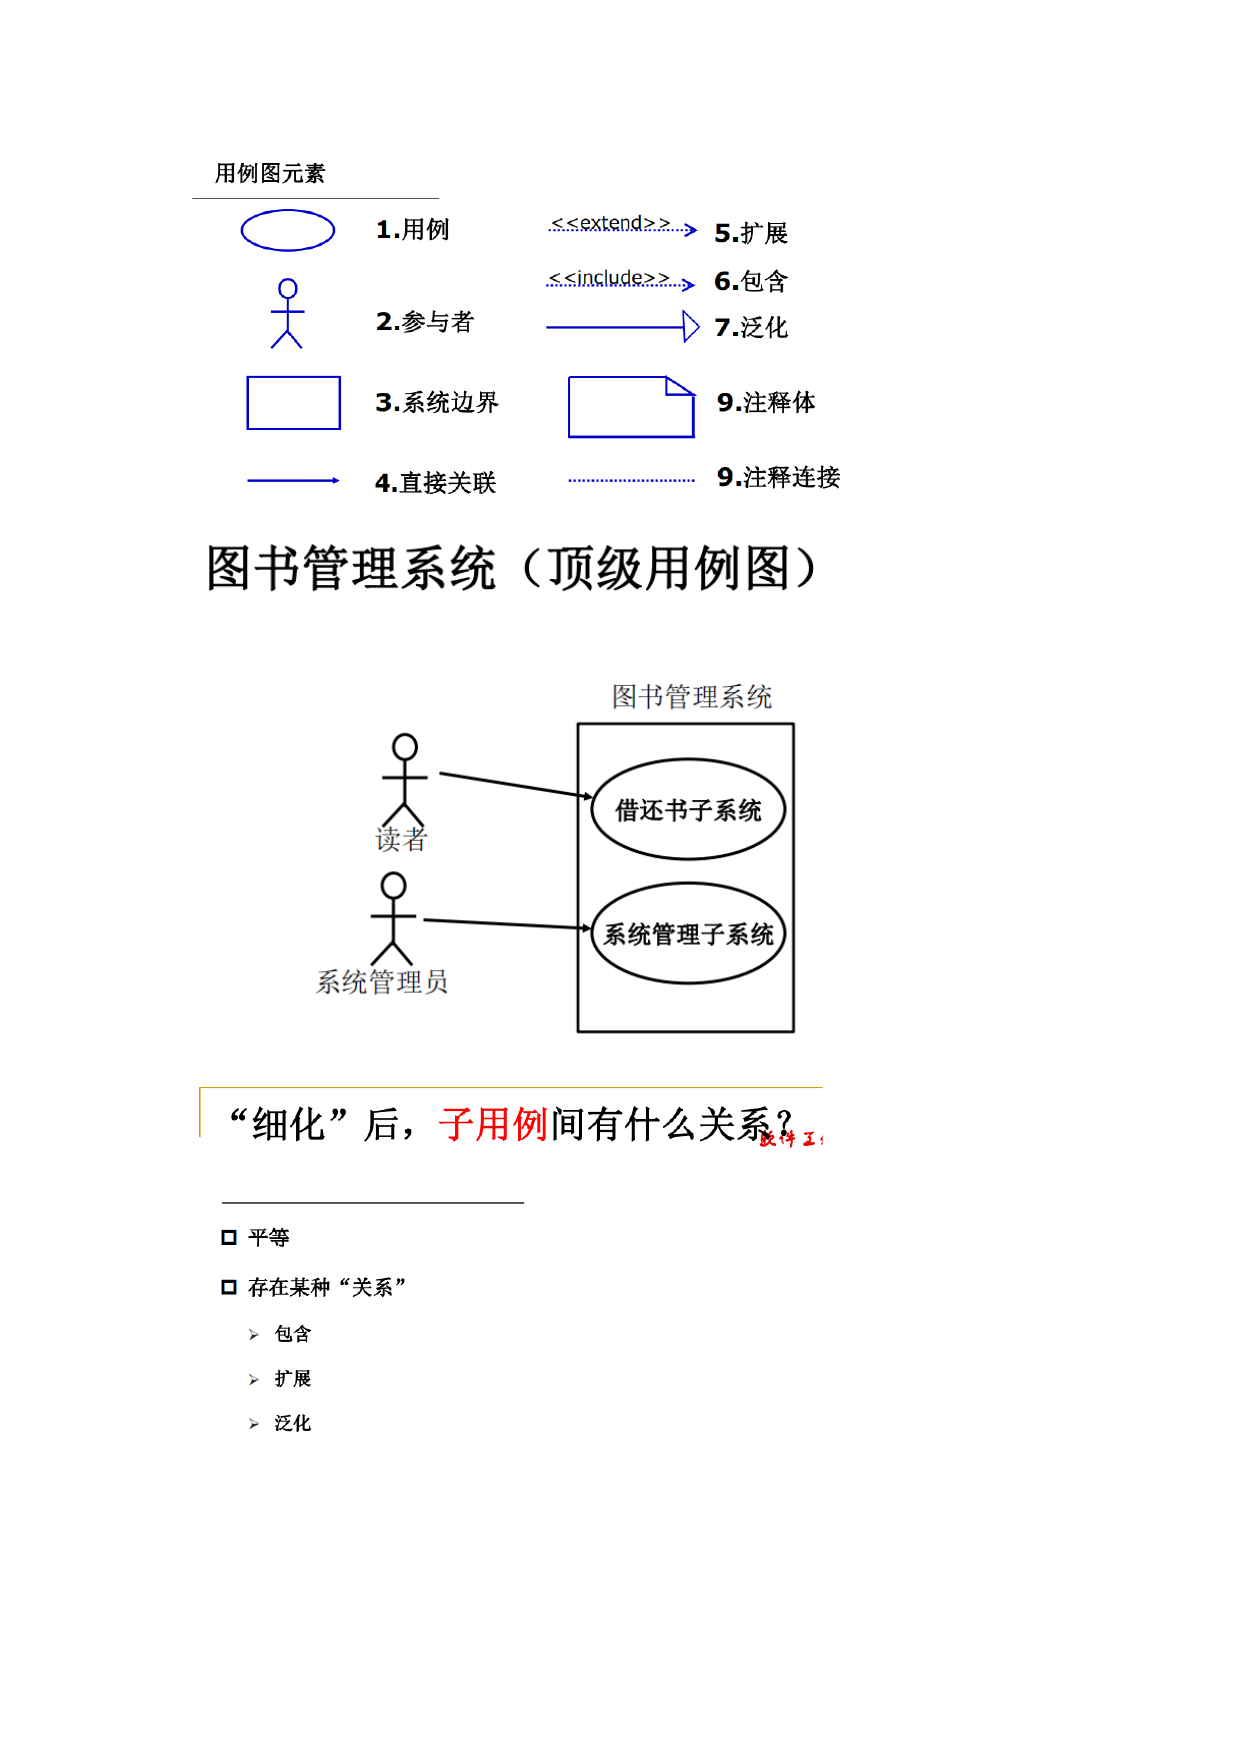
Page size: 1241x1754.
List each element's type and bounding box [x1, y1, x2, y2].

picture [187, 526, 873, 1066]
picture [187, 163, 856, 518]
picture [187, 1081, 823, 1453]
